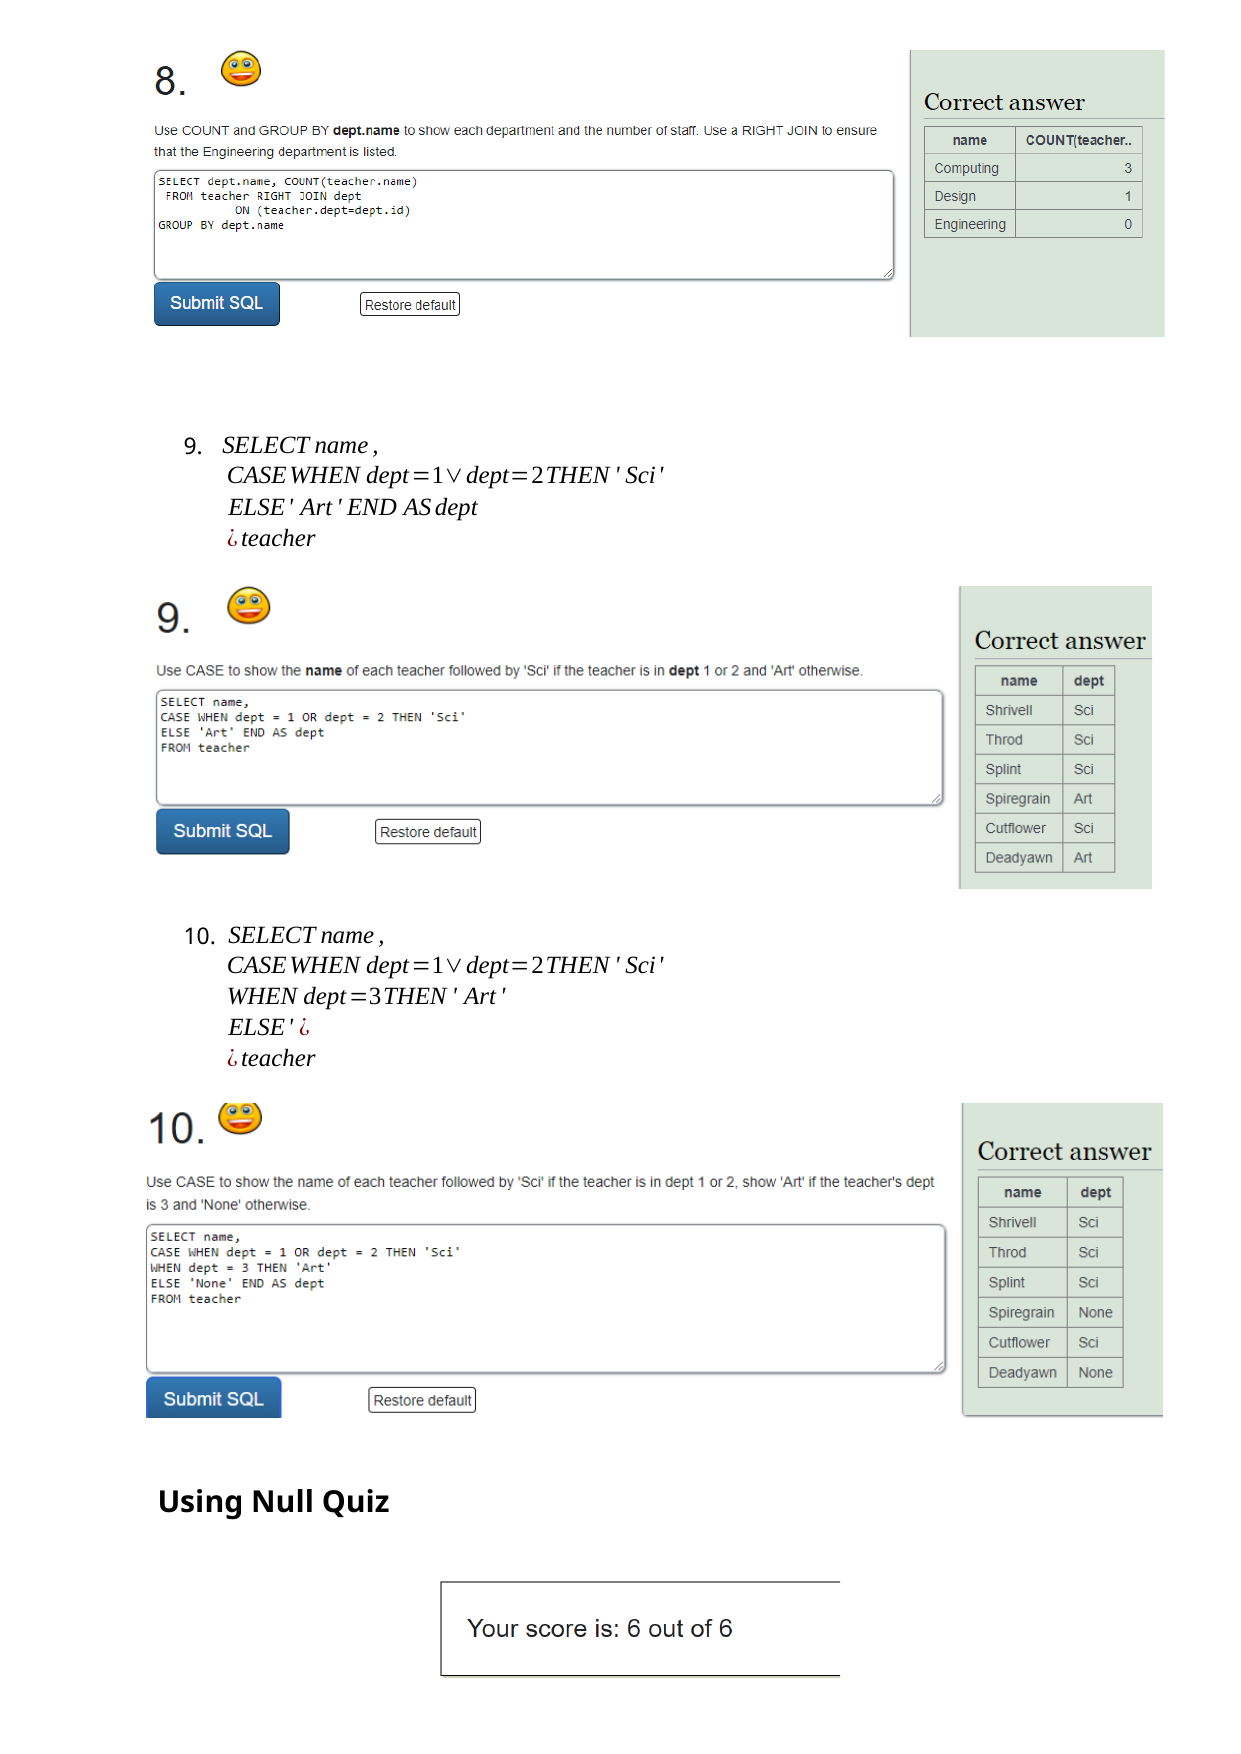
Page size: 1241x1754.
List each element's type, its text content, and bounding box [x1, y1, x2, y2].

picture [413, 1562, 841, 1678]
picture [145, 586, 1153, 889]
subtitle Using Null Quiz [157, 1480, 1096, 1521]
picture [145, 50, 1165, 337]
picture [145, 1103, 1163, 1418]
